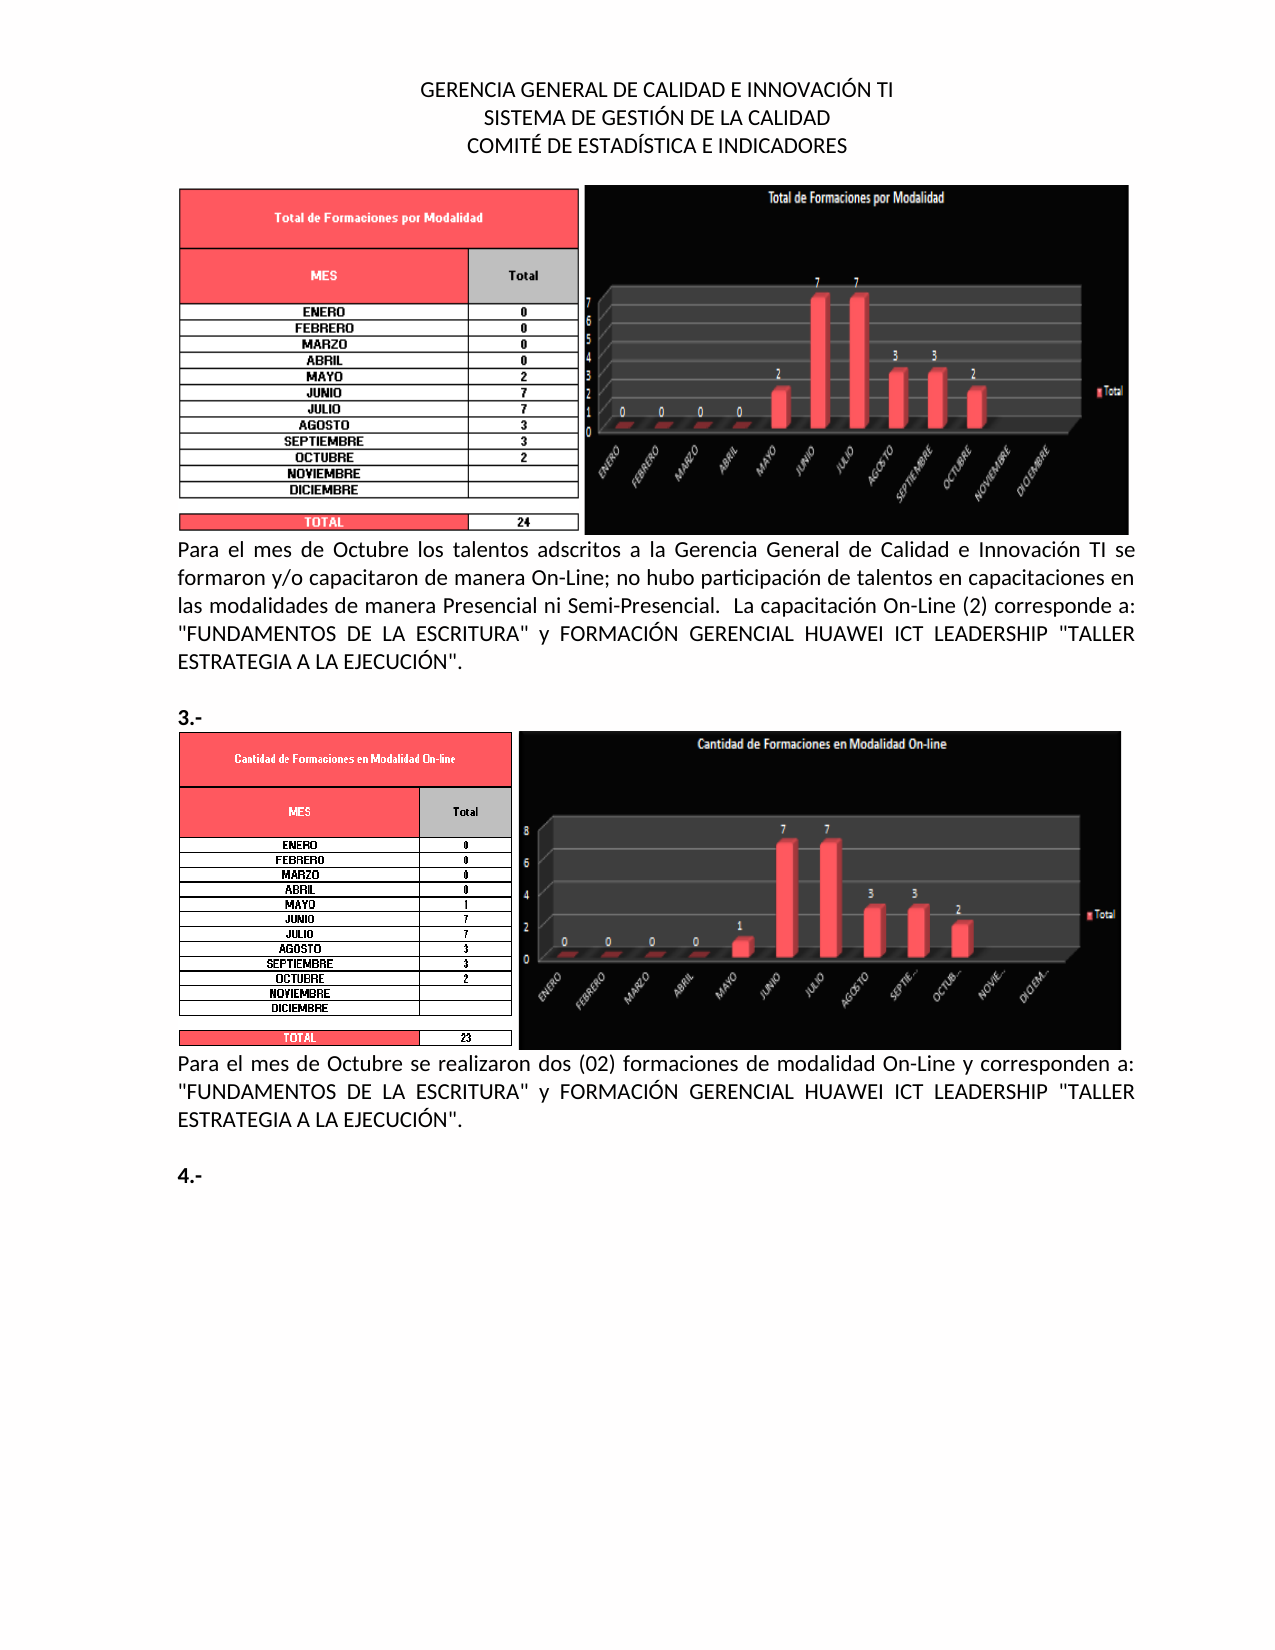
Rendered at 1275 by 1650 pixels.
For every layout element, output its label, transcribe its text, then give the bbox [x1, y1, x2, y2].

picture [584, 185, 1129, 535]
picture [177, 731, 514, 1050]
text Para el mes de Octubre los talentos adscritos a la Gerencia General de Calidad e Innovación TI se formaron y/o capacitaron de manera On-Line; no hubo participación de talentos en capacitaciones en las modalidades de manera Presencial ni Semi-Presencial. La capacitación On-Line (2) corresponde a: "FUNDAMENTOS DE LA ESCRITURA" y FORMACIÓN GERENCIAL HUAWEI ICT LEADERSHIP "TALLER ESTRATEGIA A LA EJECUCIÓN". [177, 535, 1137, 675]
text Para el mes de Octubre se realizaron dos (02) formaciones de modalidad On-Line y corresponden a: "FUNDAMENTOS DE LA ESCRITURA" y FORMACIÓN GERENCIAL HUAWEI ICT LEADERSHIP "TALLER ESTRATEGIA A LA EJECUCIÓN". [177, 1049, 1137, 1133]
text 4.- [177, 1161, 1137, 1189]
text 3.- [177, 703, 1137, 731]
picture [518, 731, 1122, 1050]
picture [177, 187, 580, 535]
